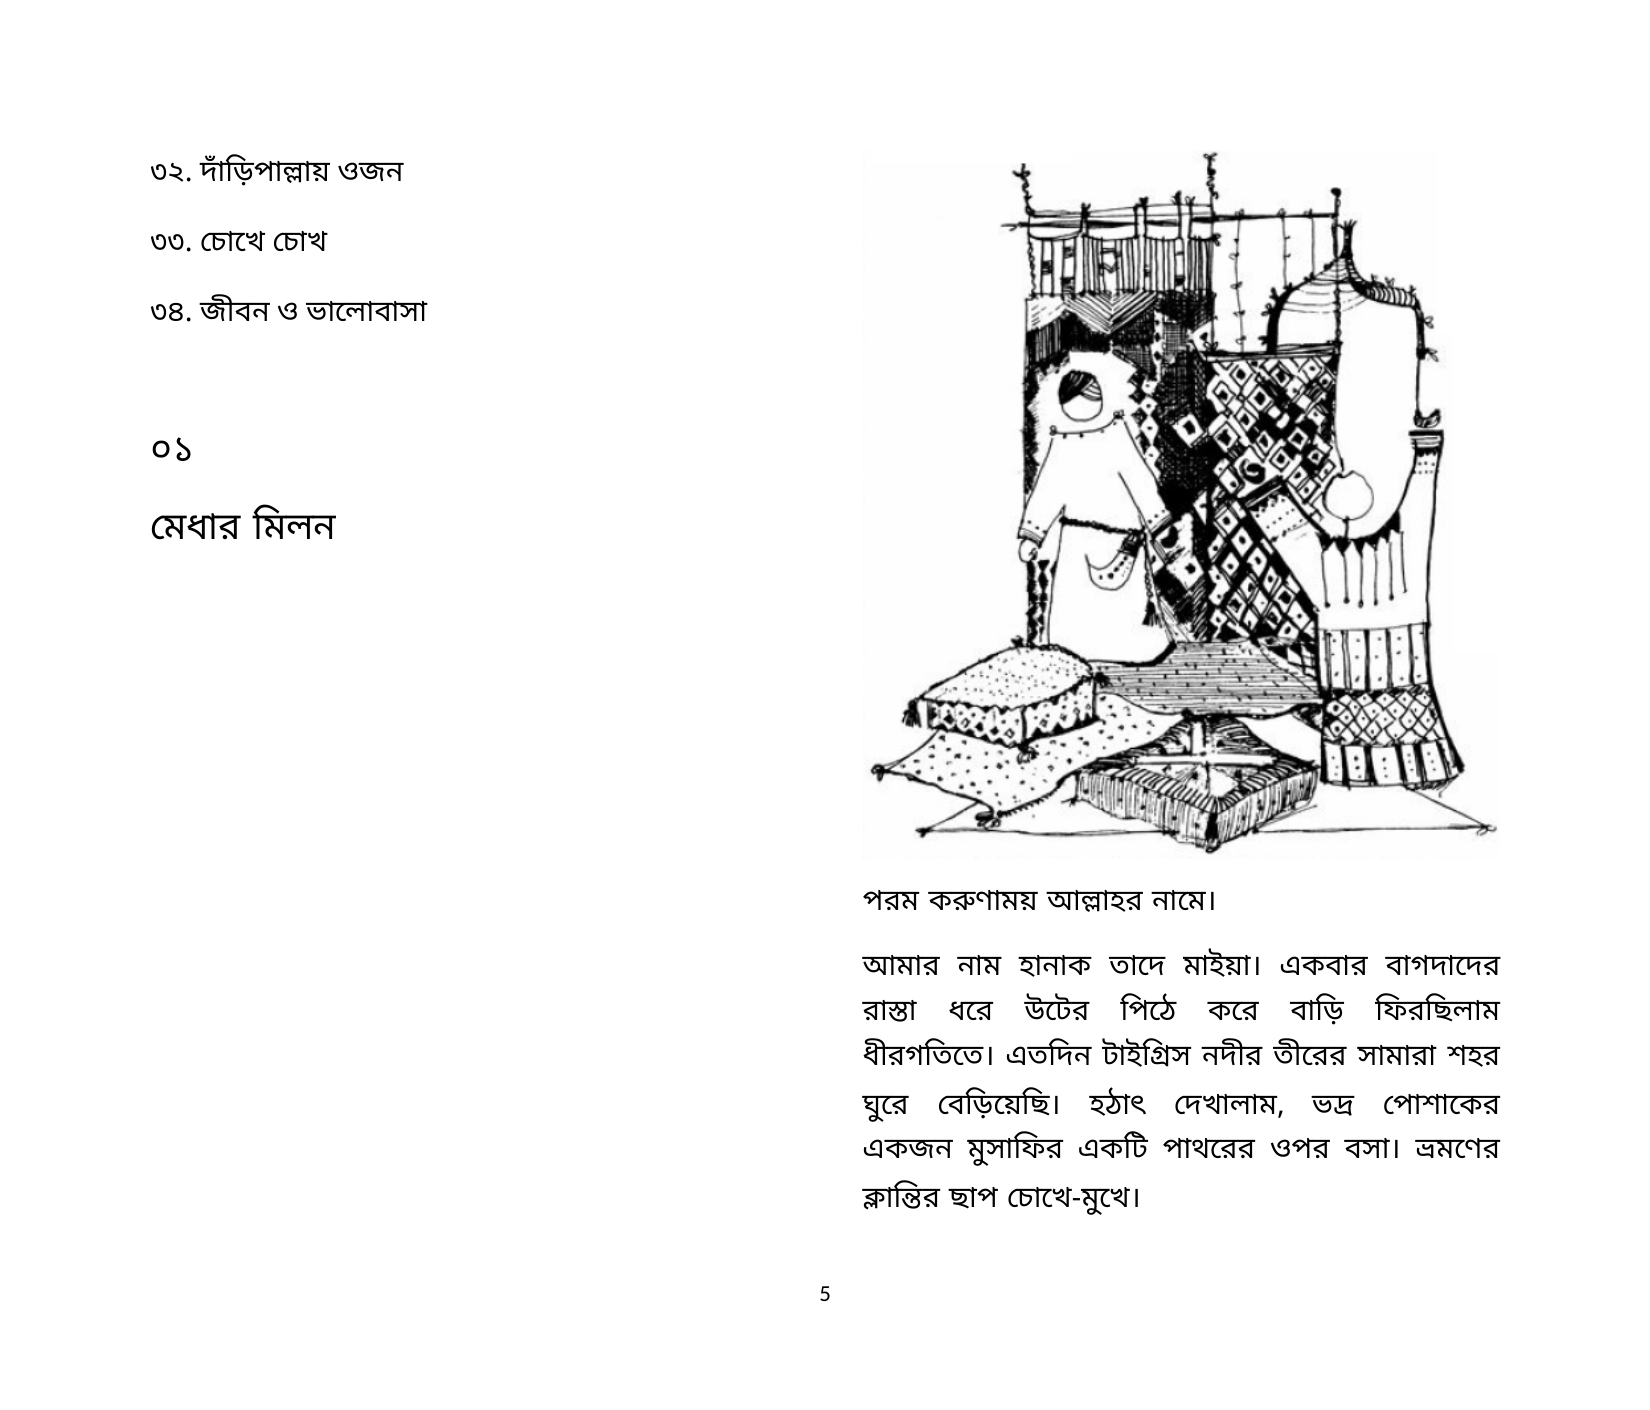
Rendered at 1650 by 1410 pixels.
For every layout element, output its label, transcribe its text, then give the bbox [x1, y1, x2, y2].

text পরম করুণাময় আল্লাহর নামে। [862, 884, 1500, 922]
picture [862, 150, 1500, 859]
text ৩৩. চোখে চোখ [150, 220, 787, 263]
text ৩৪. জীবন ও ভালোবাসা [150, 290, 787, 333]
text ৩২. দাঁড়িপাল্লায় ওজন [150, 150, 787, 193]
text মেধার মিলন [150, 505, 787, 555]
text ০১ [150, 427, 787, 477]
text আমার নাম হানাক তাদে মাইয়া। একবার বাগদাদের রাস্তা ধরে উটের পিঠে করে বাড়ি ফিরছিলাম ধীরগতিতে। এতদিন টাইগ্রিস নদীর তীরের সামারা শহর ঘুরে বেড়িয়েছি। হঠাৎ দেখালাম, ভদ্র পোশাকের একজন মুসাফির একটি পাথরের ওপর বসা। ভ্রমণের ক্লান্তির ছাপ চোখে-মুখে। [862, 949, 1500, 1219]
